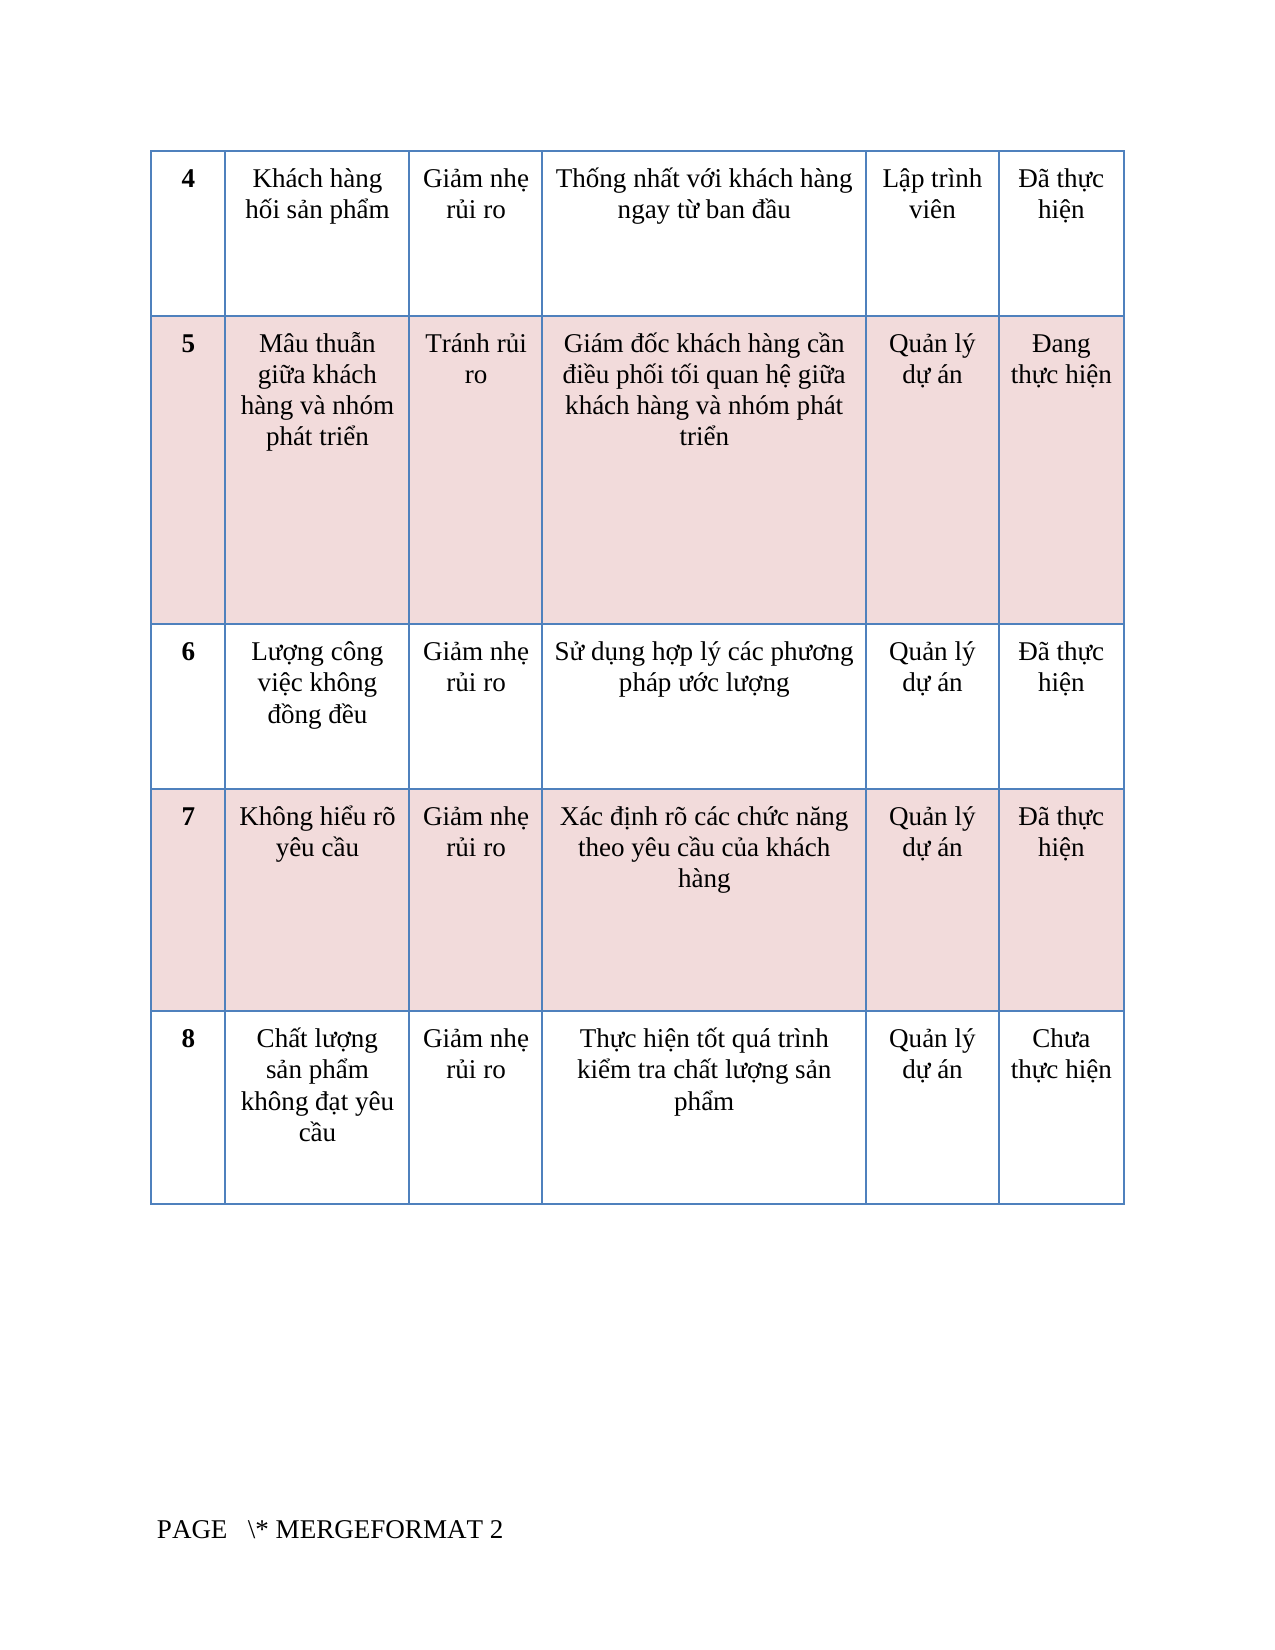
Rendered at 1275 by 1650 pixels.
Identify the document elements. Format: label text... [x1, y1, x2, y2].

table_cell Không hiểu rõ yêu cầu [226, 790, 408, 1010]
table_cell Thực hiện tốt quá trình kiểm tra chất lượng sản phẩm [543, 1012, 865, 1203]
table_cell Đã thực hiện [1000, 152, 1123, 314]
table_cell Xác định rõ các chức năng theo yêu cầu của khách hàng [543, 790, 865, 1010]
table_cell 4 [152, 152, 224, 314]
table_cell Đã thực hiện [1000, 790, 1123, 1010]
table_cell Đã thực hiện [1000, 625, 1123, 787]
table_cell Thống nhất với khách hàng ngay từ ban đầu [543, 152, 865, 314]
table_cell Khách hàng hối sản phẩm [226, 152, 408, 314]
table_cell 5 [152, 317, 224, 623]
table_cell Giảm nhẹ rủi ro [410, 790, 541, 1010]
table_cell Sử dụng hợp lý các phương pháp ước lượng [543, 625, 865, 787]
table_cell Quản lý dự án [867, 1012, 998, 1203]
table_cell Chưa thực hiện [1000, 1012, 1123, 1203]
table_cell Quản lý dự án [867, 317, 998, 623]
table_cell Giảm nhẹ rủi ro [410, 625, 541, 787]
table_cell Mâu thuẫn giữa khách hàng và nhóm phát triển [226, 317, 408, 623]
table_cell Lượng công việc không đồng đều [226, 625, 408, 787]
table_cell Quản lý dự án [867, 790, 998, 1010]
table_cell 6 [152, 625, 224, 787]
table_cell Chất lượng sản phẩm không đạt yêu cầu [226, 1012, 408, 1203]
table_cell Giảm nhẹ rủi ro [410, 1012, 541, 1203]
table_cell Giảm nhẹ rủi ro [410, 152, 541, 314]
table_cell 8 [152, 1012, 224, 1203]
table_cell Đang thực hiện [1000, 317, 1123, 623]
table_cell Giám đốc khách hàng cần điều phối tối quan hệ giữa khách hàng và nhóm phát triển [543, 317, 865, 623]
table_cell Lập trình viên [867, 152, 998, 314]
table_cell 7 [152, 790, 224, 1010]
table_cell Tránh rủi ro [410, 317, 541, 623]
table_cell Quản lý dự án [867, 625, 998, 787]
